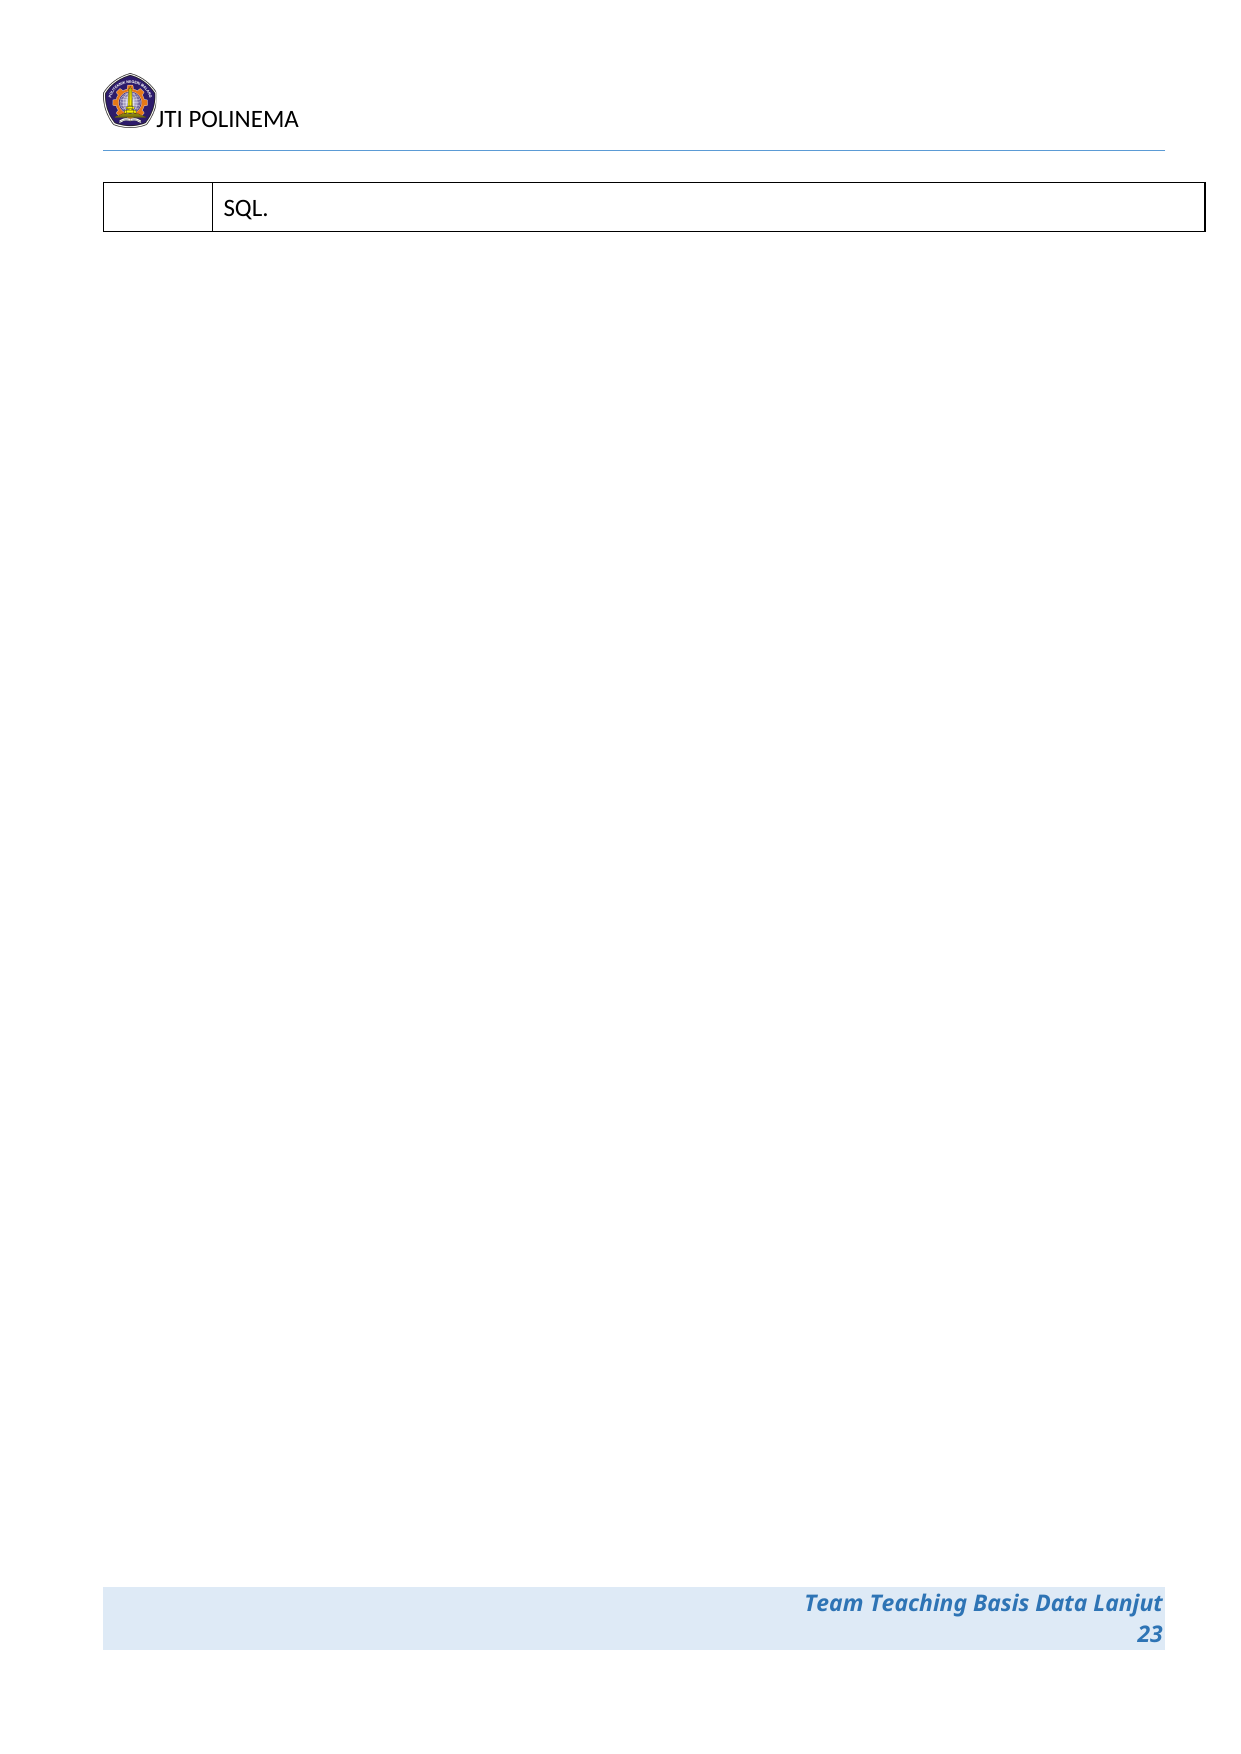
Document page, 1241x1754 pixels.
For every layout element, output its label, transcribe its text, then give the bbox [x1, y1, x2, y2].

picture [103, 73, 157, 128]
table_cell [213, 183, 1204, 231]
table_cell 5 [104, 183, 212, 231]
